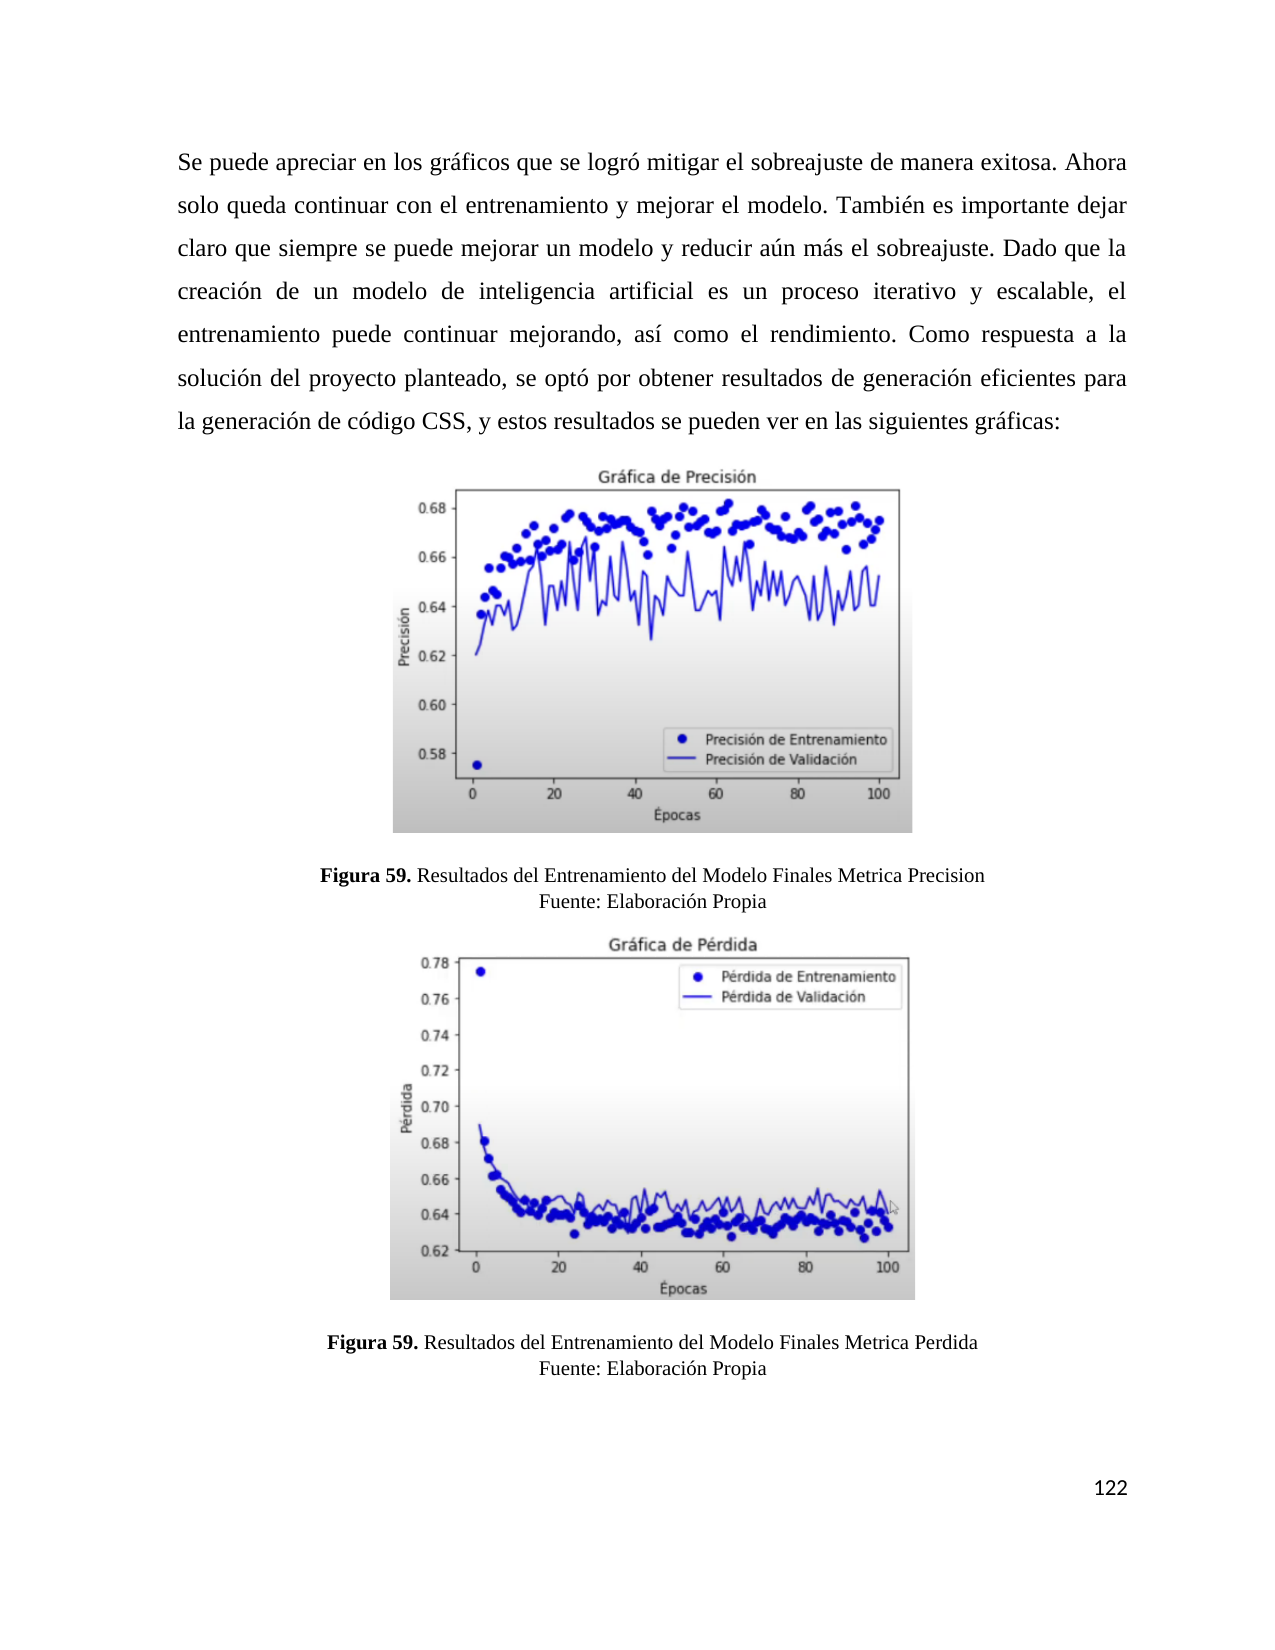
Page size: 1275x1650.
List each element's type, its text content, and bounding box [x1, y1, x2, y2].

text Fuente: Elaboración Propia [177, 1356, 1128, 1380]
text Se puede apreciar en los gráficos que se logró mitigar el sobreajuste de manera exitosa. Ahora solo queda continuar con el entrenamiento y mejorar el modelo. También es importante dejar claro que siempre se puede mejorar un modelo y reducir aún más el sobreajuste. Dado que la creación de un modelo de inteligencia artificial es un proceso iterativo y escalable, el entrenamiento puede continuar mejorando, así como el rendimiento. Como respuesta a la solución del proyecto planteado, se optó por obtener resultados de generación eficientes para la generación de código CSS, y estos resultados se pueden ver en las siguientes gráficas: [177, 147, 1128, 434]
picture [390, 932, 916, 1300]
picture [392, 465, 913, 833]
text Figura 59. Resultados del Entrenamiento del Modelo Finales Metrica Precision [177, 863, 1128, 887]
text Fuente: Elaboración Propia [177, 889, 1128, 913]
text Figura 59. Resultados del Entrenamiento del Modelo Finales Metrica Perdida [177, 1330, 1128, 1354]
